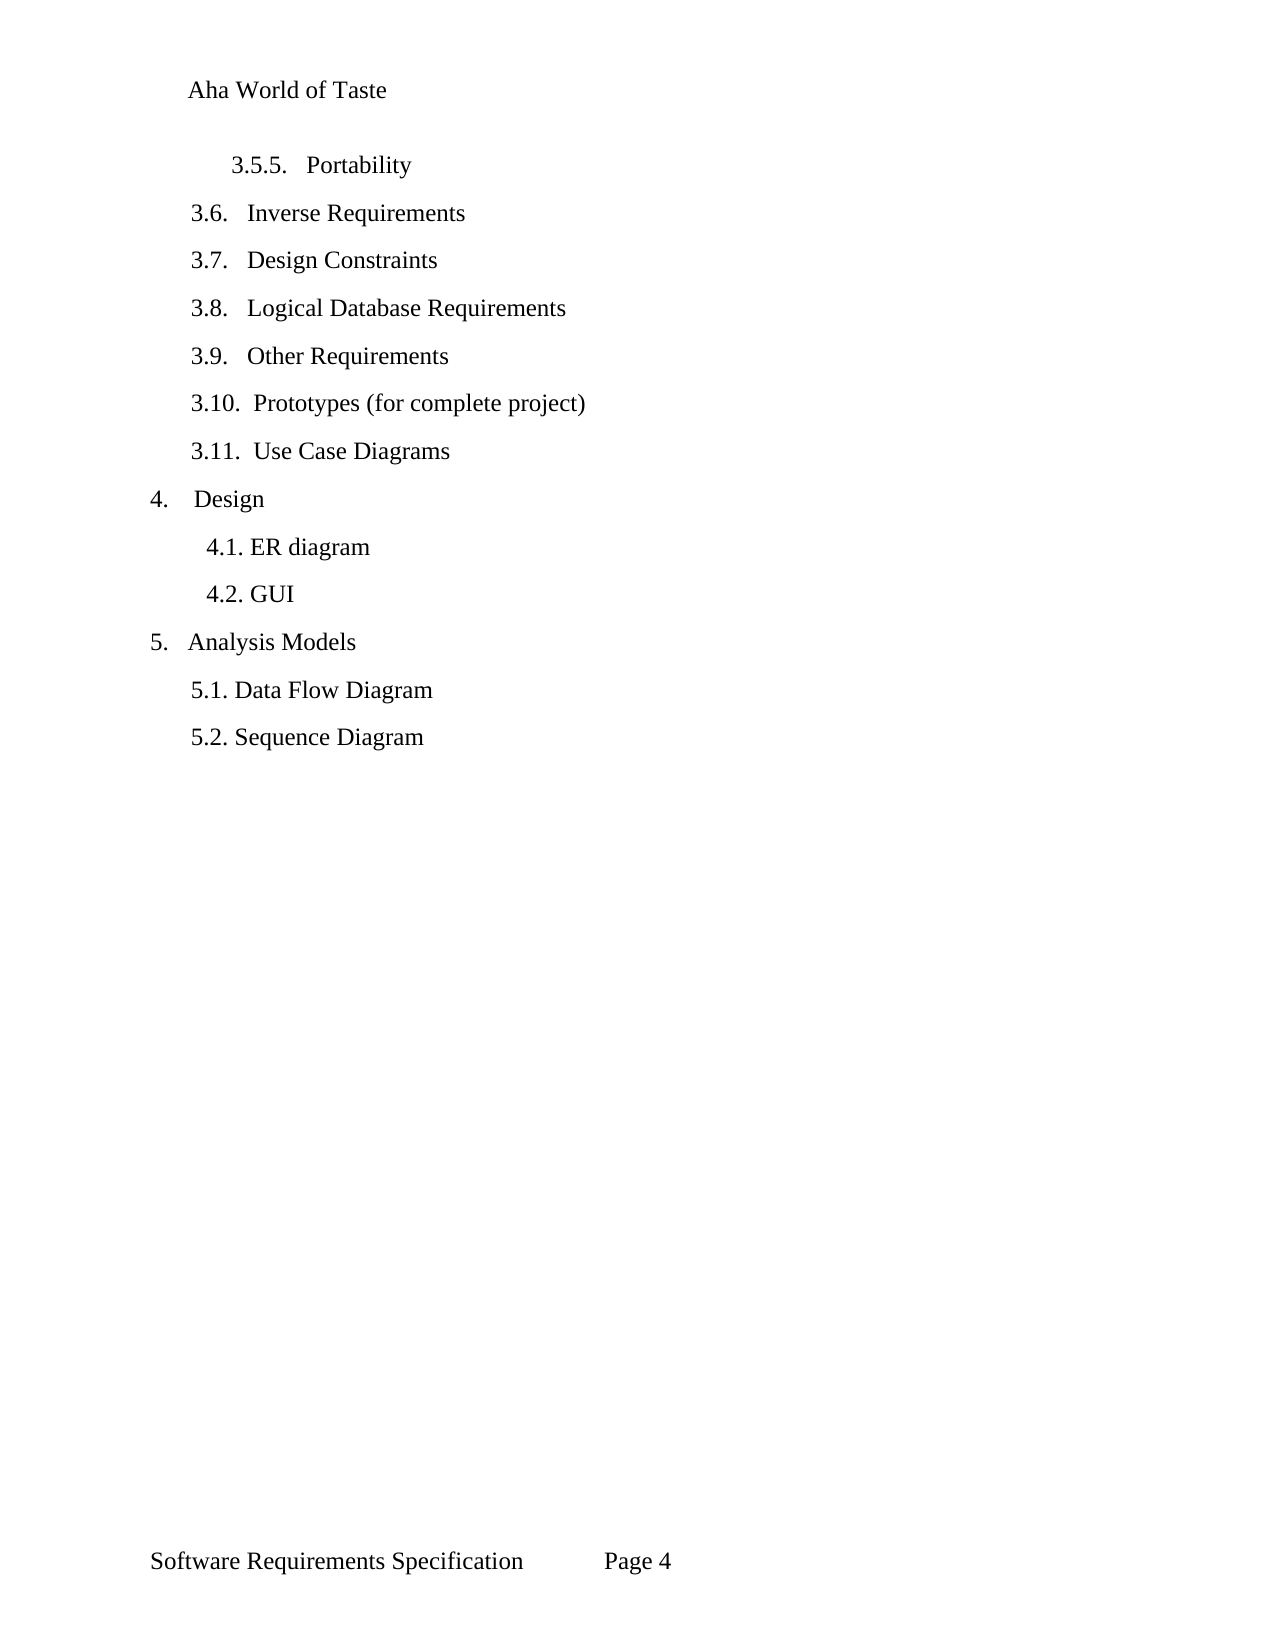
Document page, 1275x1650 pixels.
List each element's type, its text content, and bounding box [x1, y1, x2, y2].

list Design Constraints [191, 245, 1125, 274]
list Other Requirements [191, 341, 1125, 369]
list Analysis Models [150, 627, 1125, 656]
text 4.2. GUI [206, 579, 1125, 608]
text 5.1. Data Flow Diagram [191, 675, 1125, 703]
text 5.2. Sequence Diagram [191, 722, 1125, 751]
list Portability [231, 150, 1125, 179]
list Inverse Requirements [191, 198, 1125, 226]
list Prototypes (for complete project) [191, 388, 1125, 417]
list Design [150, 484, 1125, 513]
list Logical Database Requirements [191, 293, 1125, 322]
list Use Case Diagrams [191, 436, 1125, 465]
text 4.1. ER diagram [206, 532, 1125, 560]
